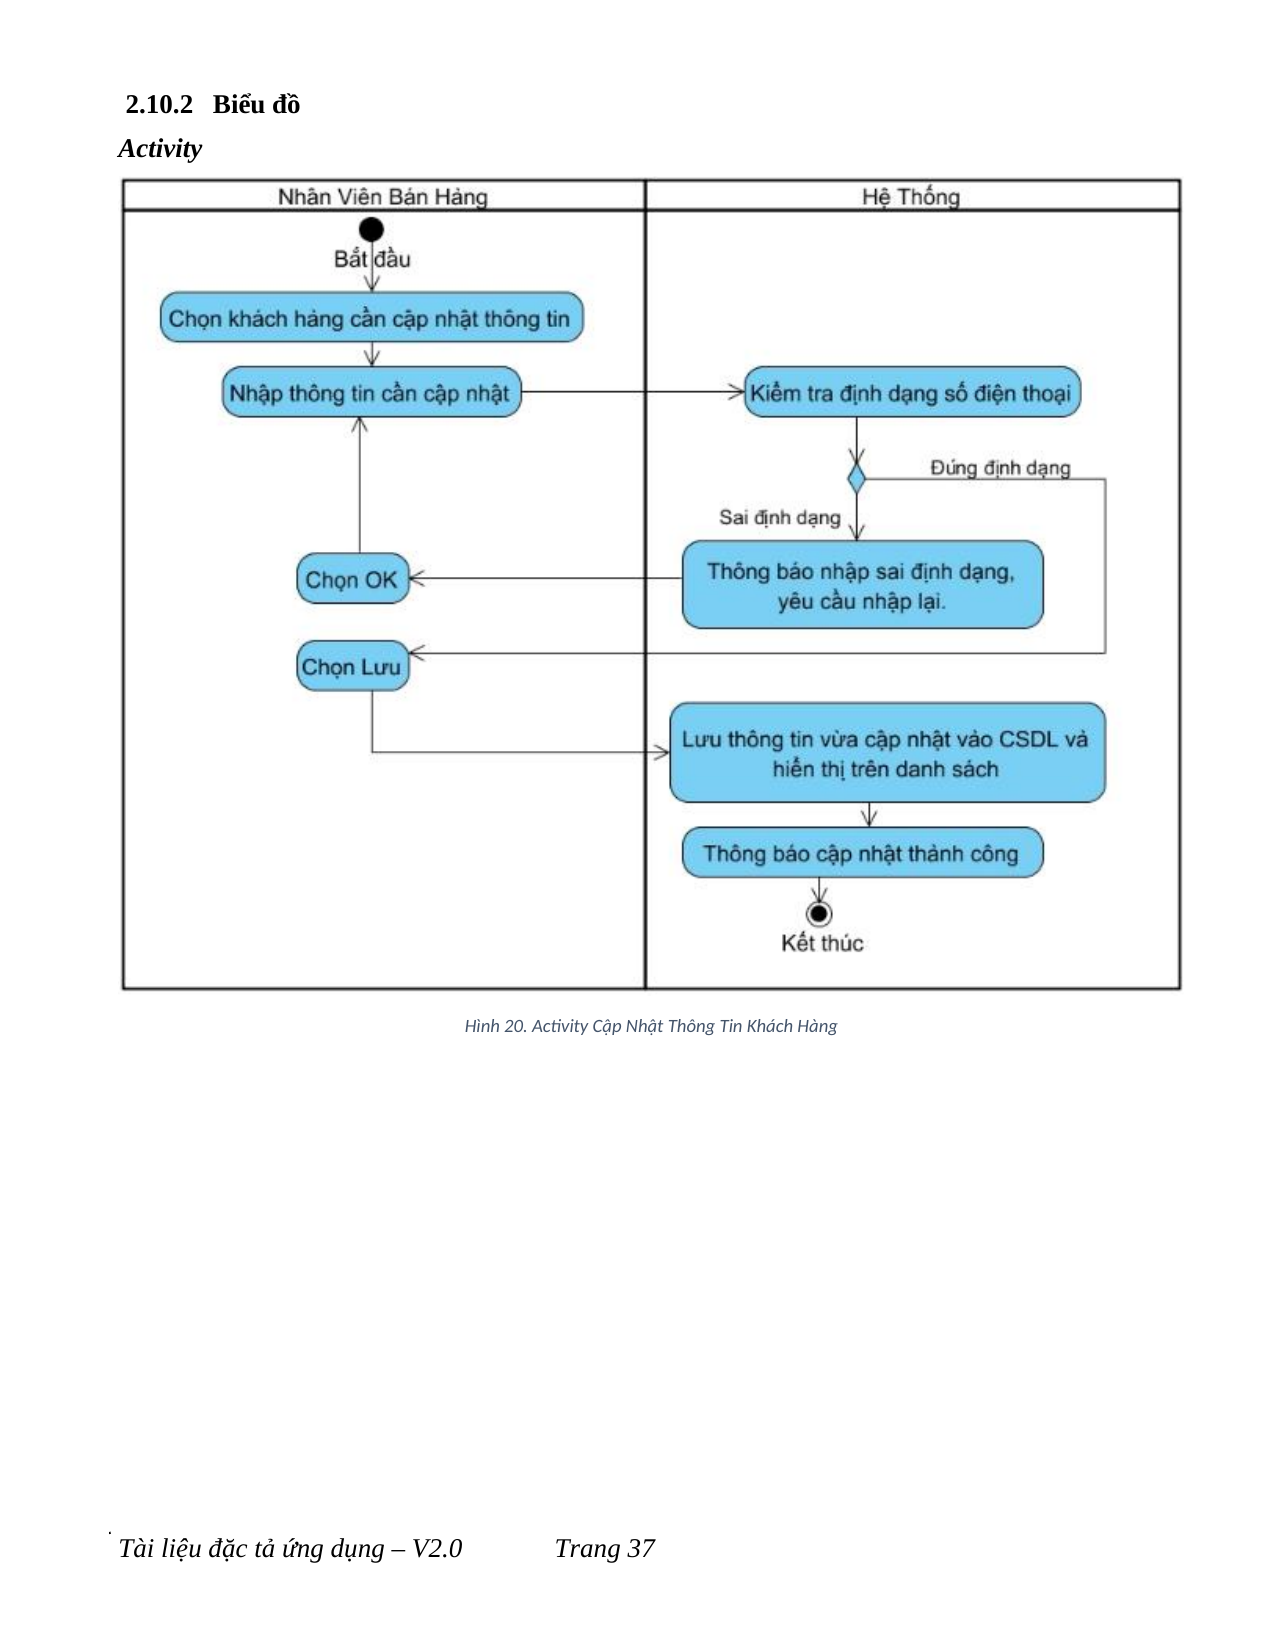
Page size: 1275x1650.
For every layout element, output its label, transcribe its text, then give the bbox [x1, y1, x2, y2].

picture [118, 176, 1187, 996]
text Biểu đồ [193, 89, 1186, 120]
text Activity [118, 132, 1186, 163]
